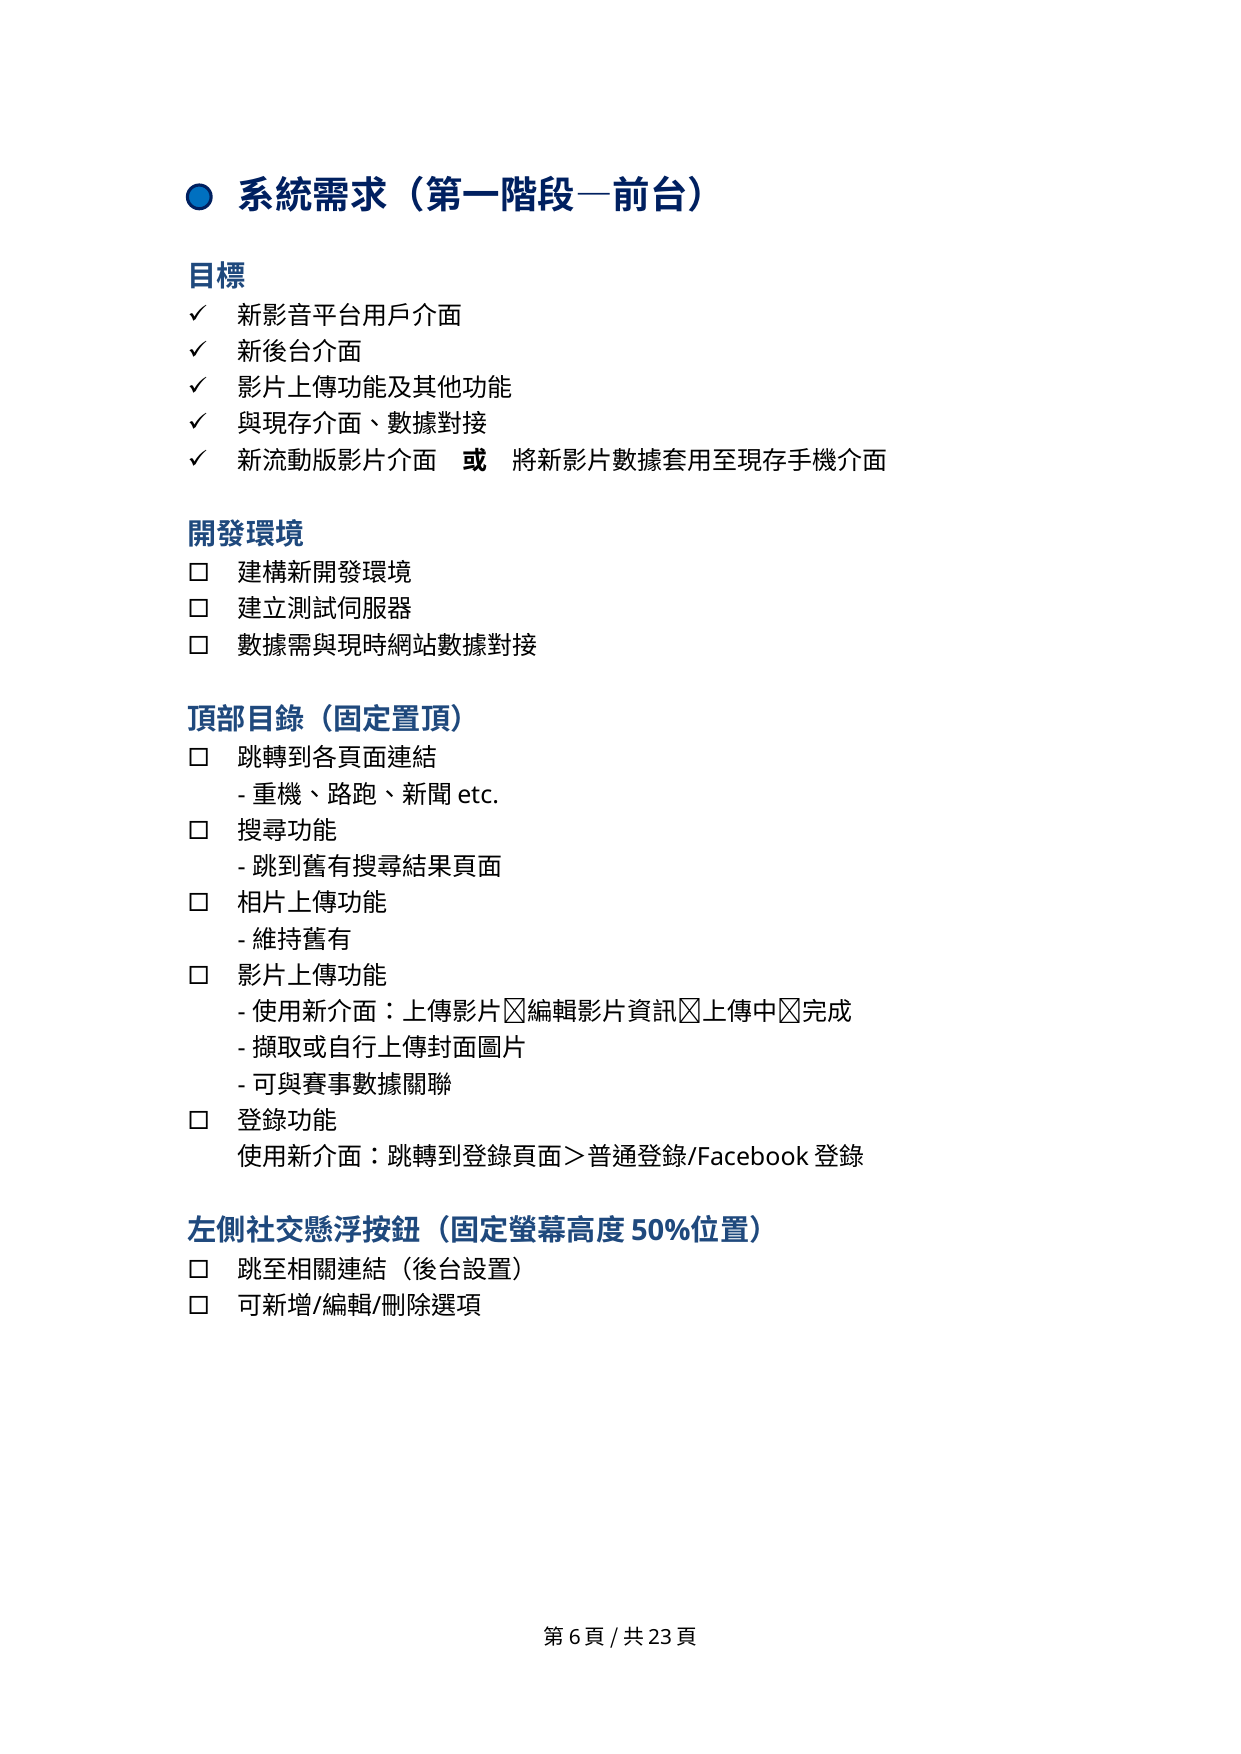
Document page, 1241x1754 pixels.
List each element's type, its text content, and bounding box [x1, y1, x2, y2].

subtitle 左側社交懸浮按鈕（固定螢幕高度50%位置） [187, 1207, 1053, 1249]
list 可新增/編輯/刪除選項 [187, 1286, 1053, 1322]
list 影片上傳功能及其他功能 [187, 368, 1053, 404]
subtitle 頂部目錄（固定置頂） [187, 696, 1053, 738]
list 搜尋功能 - 跳到舊有搜尋結果頁面 [187, 810, 1053, 883]
list 新流動版影片介面 或 將新影片數據套用至現存手機介面 [187, 440, 1053, 476]
list 新影音平台用戶介面 [187, 295, 1053, 331]
list 影片上傳功能 - 使用新介面：上傳影片編輯影片資訊上傳中完成 - 擷取或自行上傳封面圖片 - 可與賽事數據關聯 [187, 955, 1053, 1100]
list 登錄功能 使用新介面：跳轉到登錄頁面＞普通登錄/Facebook登錄 [187, 1100, 1053, 1173]
list 相片上傳功能 - 維持舊有 [187, 883, 1053, 955]
list 數據需與現時網站數據對接 [187, 625, 1053, 661]
list 新後台介面 [187, 331, 1053, 368]
list 建立測試伺服器 [187, 589, 1053, 625]
subtitle 系統需求（第一階段—前台） [237, 164, 1053, 219]
list 與現存介面、數據對接 [187, 404, 1053, 440]
subtitle 開發環境 [187, 510, 1053, 553]
list 跳轉到各頁面連結 - 重機、路跑、新聞etc. [187, 738, 1053, 810]
list 跳至相關連結（後台設置） [187, 1249, 1053, 1286]
subtitle 目標 [187, 253, 1053, 295]
list 建構新開發環境 [187, 553, 1053, 589]
